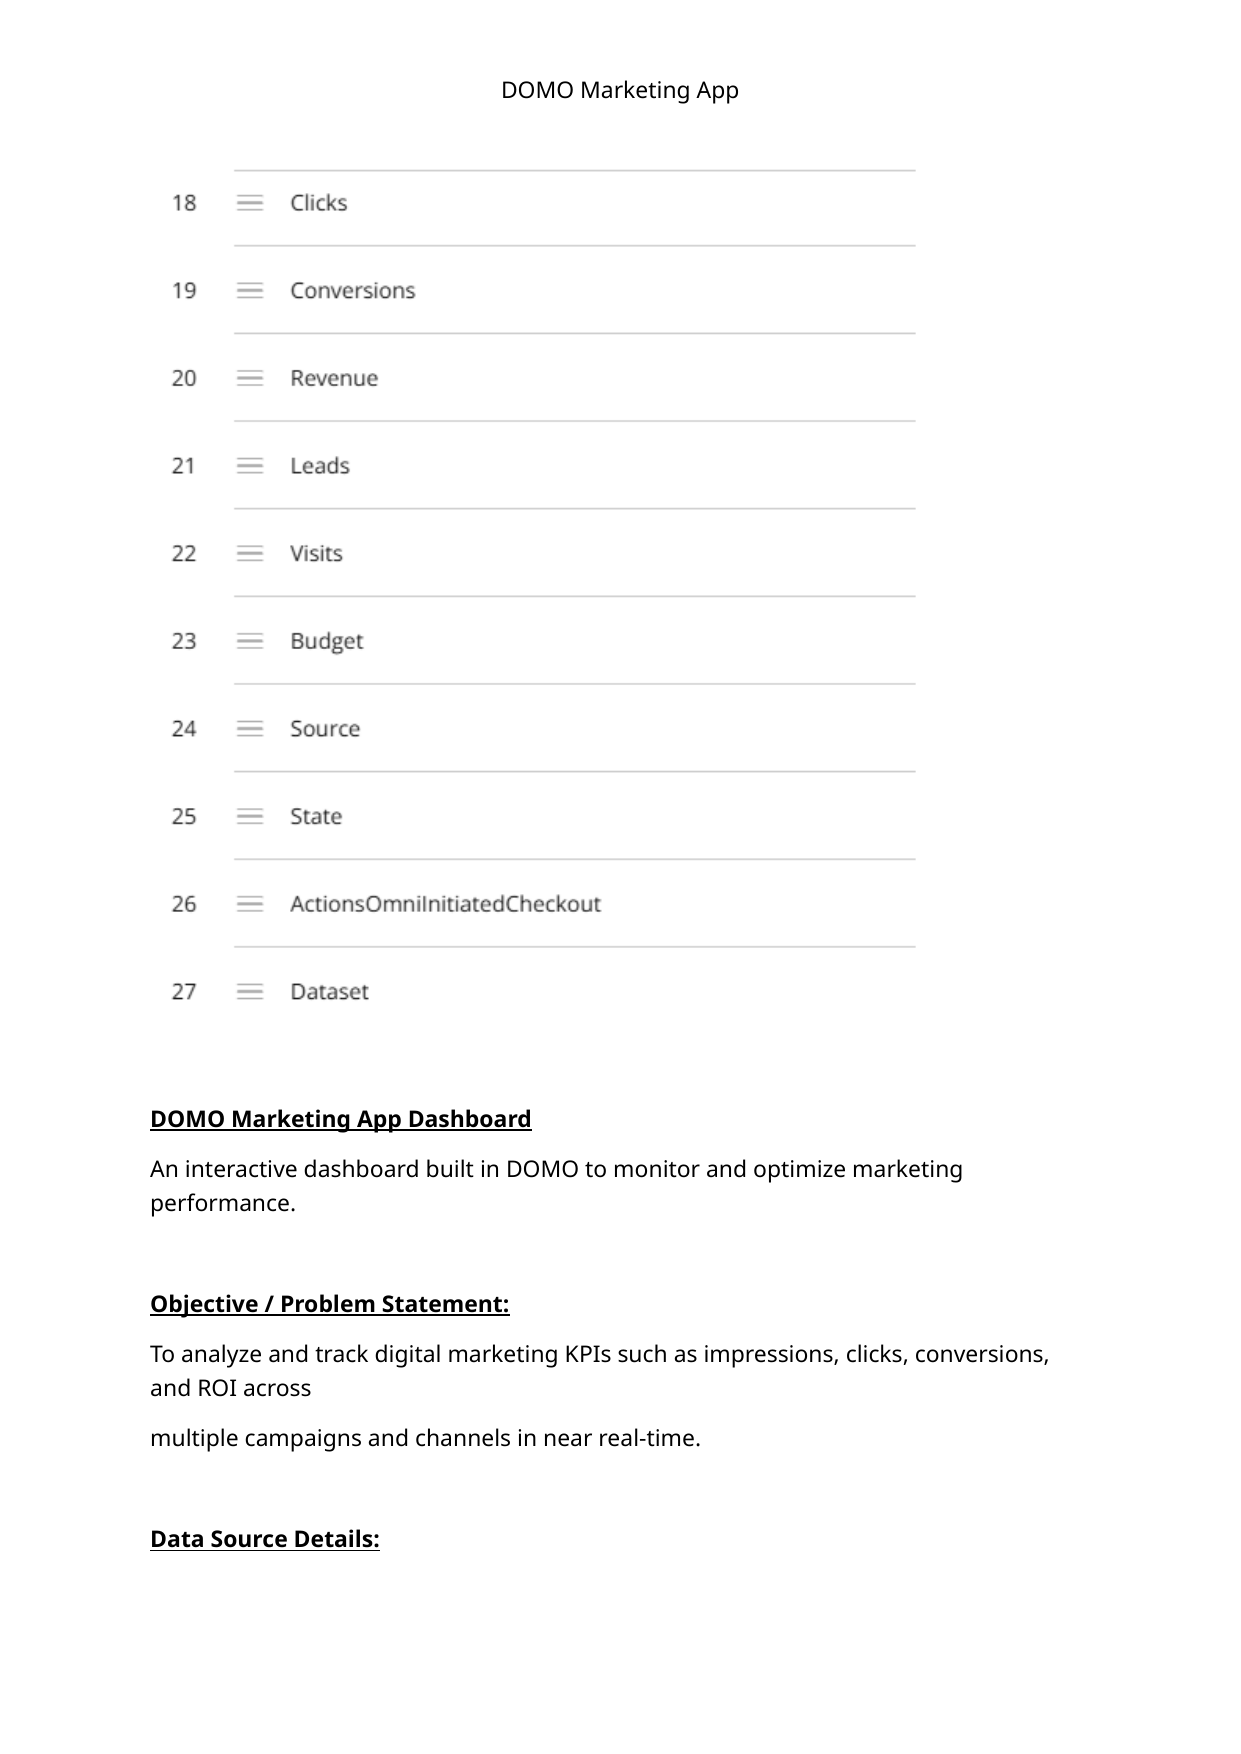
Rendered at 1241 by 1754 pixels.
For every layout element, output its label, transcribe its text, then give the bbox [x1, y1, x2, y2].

text DOMO Marketing App Dashboard [150, 1103, 1090, 1134]
text multiple campaigns and channels in near real-time. [150, 1422, 1090, 1454]
text Objective / Problem Statement: [150, 1288, 1090, 1319]
picture [150, 167, 916, 1034]
text To analyze and track digital marketing KPIs such as impressions, clicks, conversions, and ROI across [150, 1338, 1090, 1403]
text An interactive dashboard built in DOMO to monitor and optimize marketing performance. [150, 1153, 1090, 1218]
text Data Source Details: [150, 1523, 1090, 1554]
